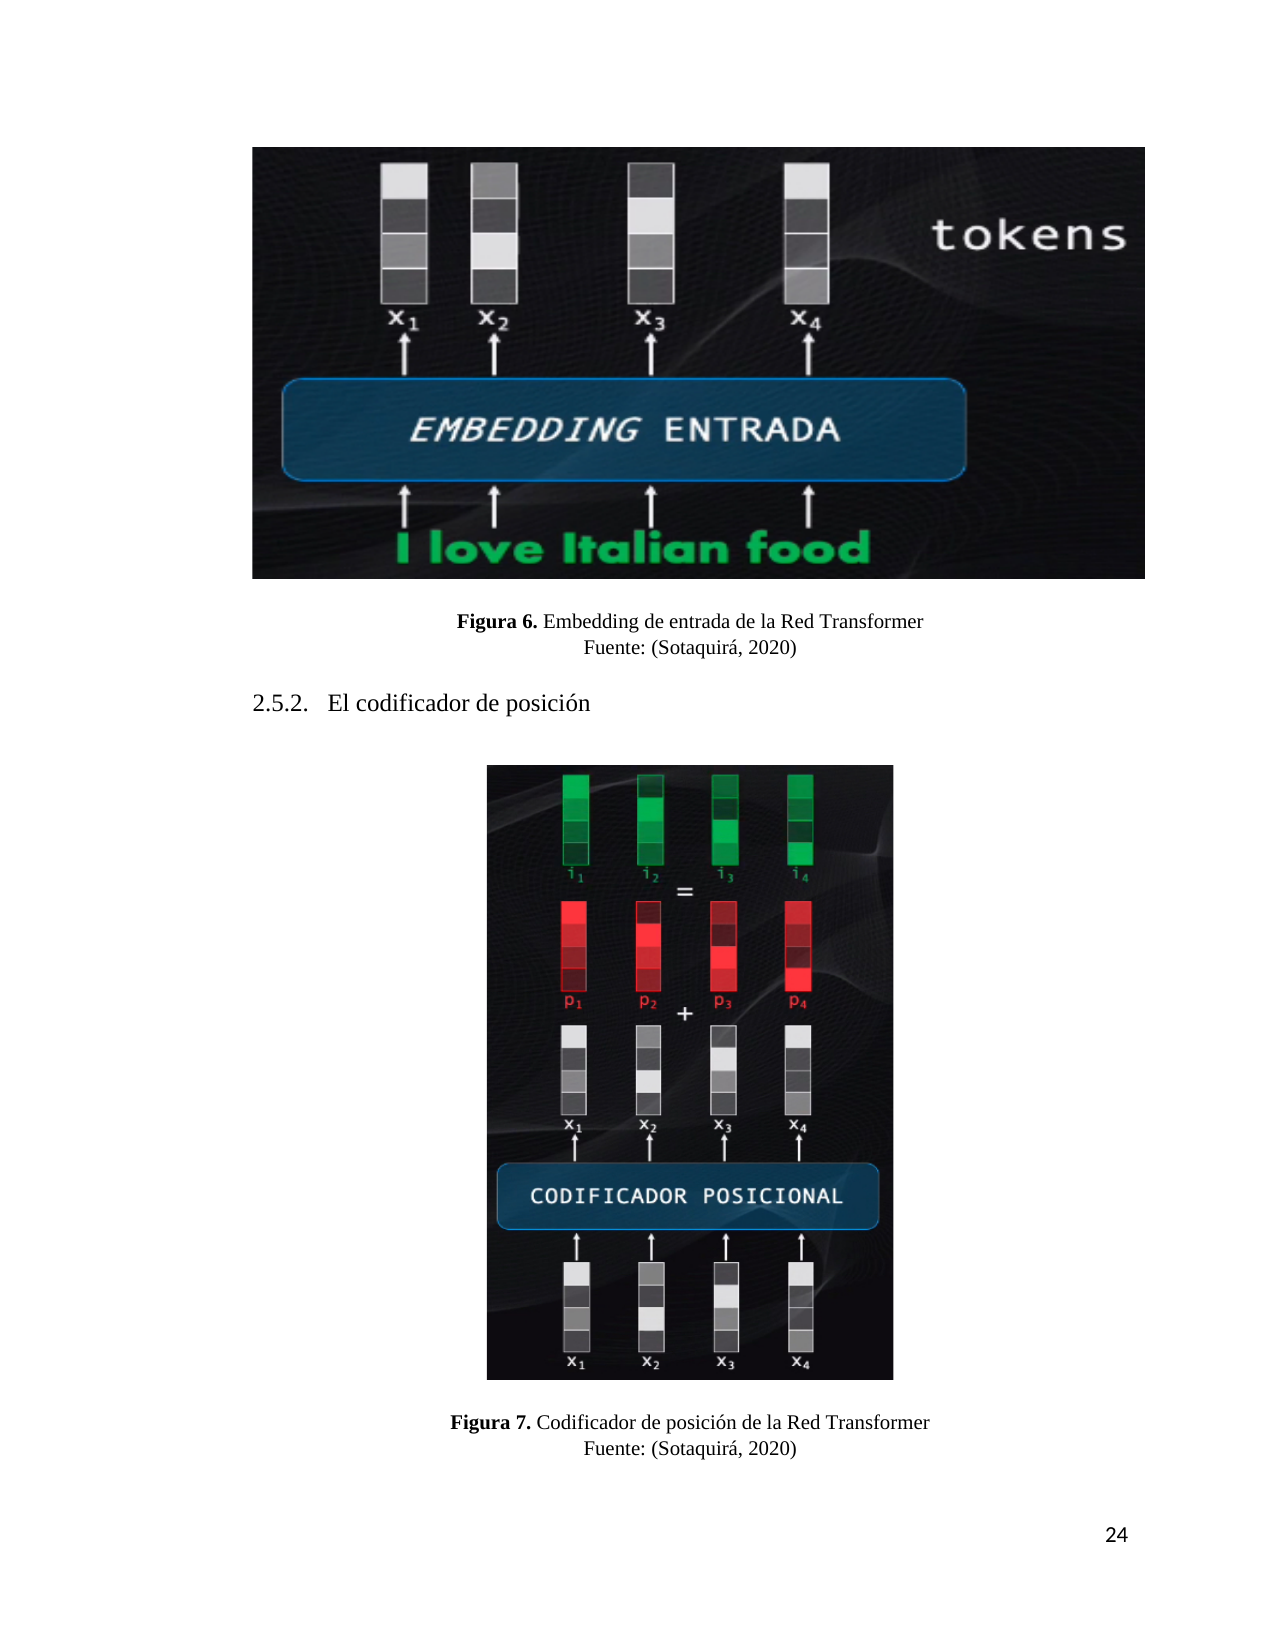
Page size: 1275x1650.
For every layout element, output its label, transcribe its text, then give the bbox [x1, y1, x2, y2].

picture [252, 147, 1145, 579]
text Figura 6. Embedding de entrada de la Red Transformer [252, 609, 1128, 633]
list Fuente: [252, 1436, 1128, 1460]
subtitle El codificador de posición [252, 688, 1128, 716]
picture [486, 765, 894, 1380]
text Figura 7. Codificador de posición de la Red Transformer [252, 1410, 1128, 1434]
list Fuente: [252, 635, 1128, 659]
